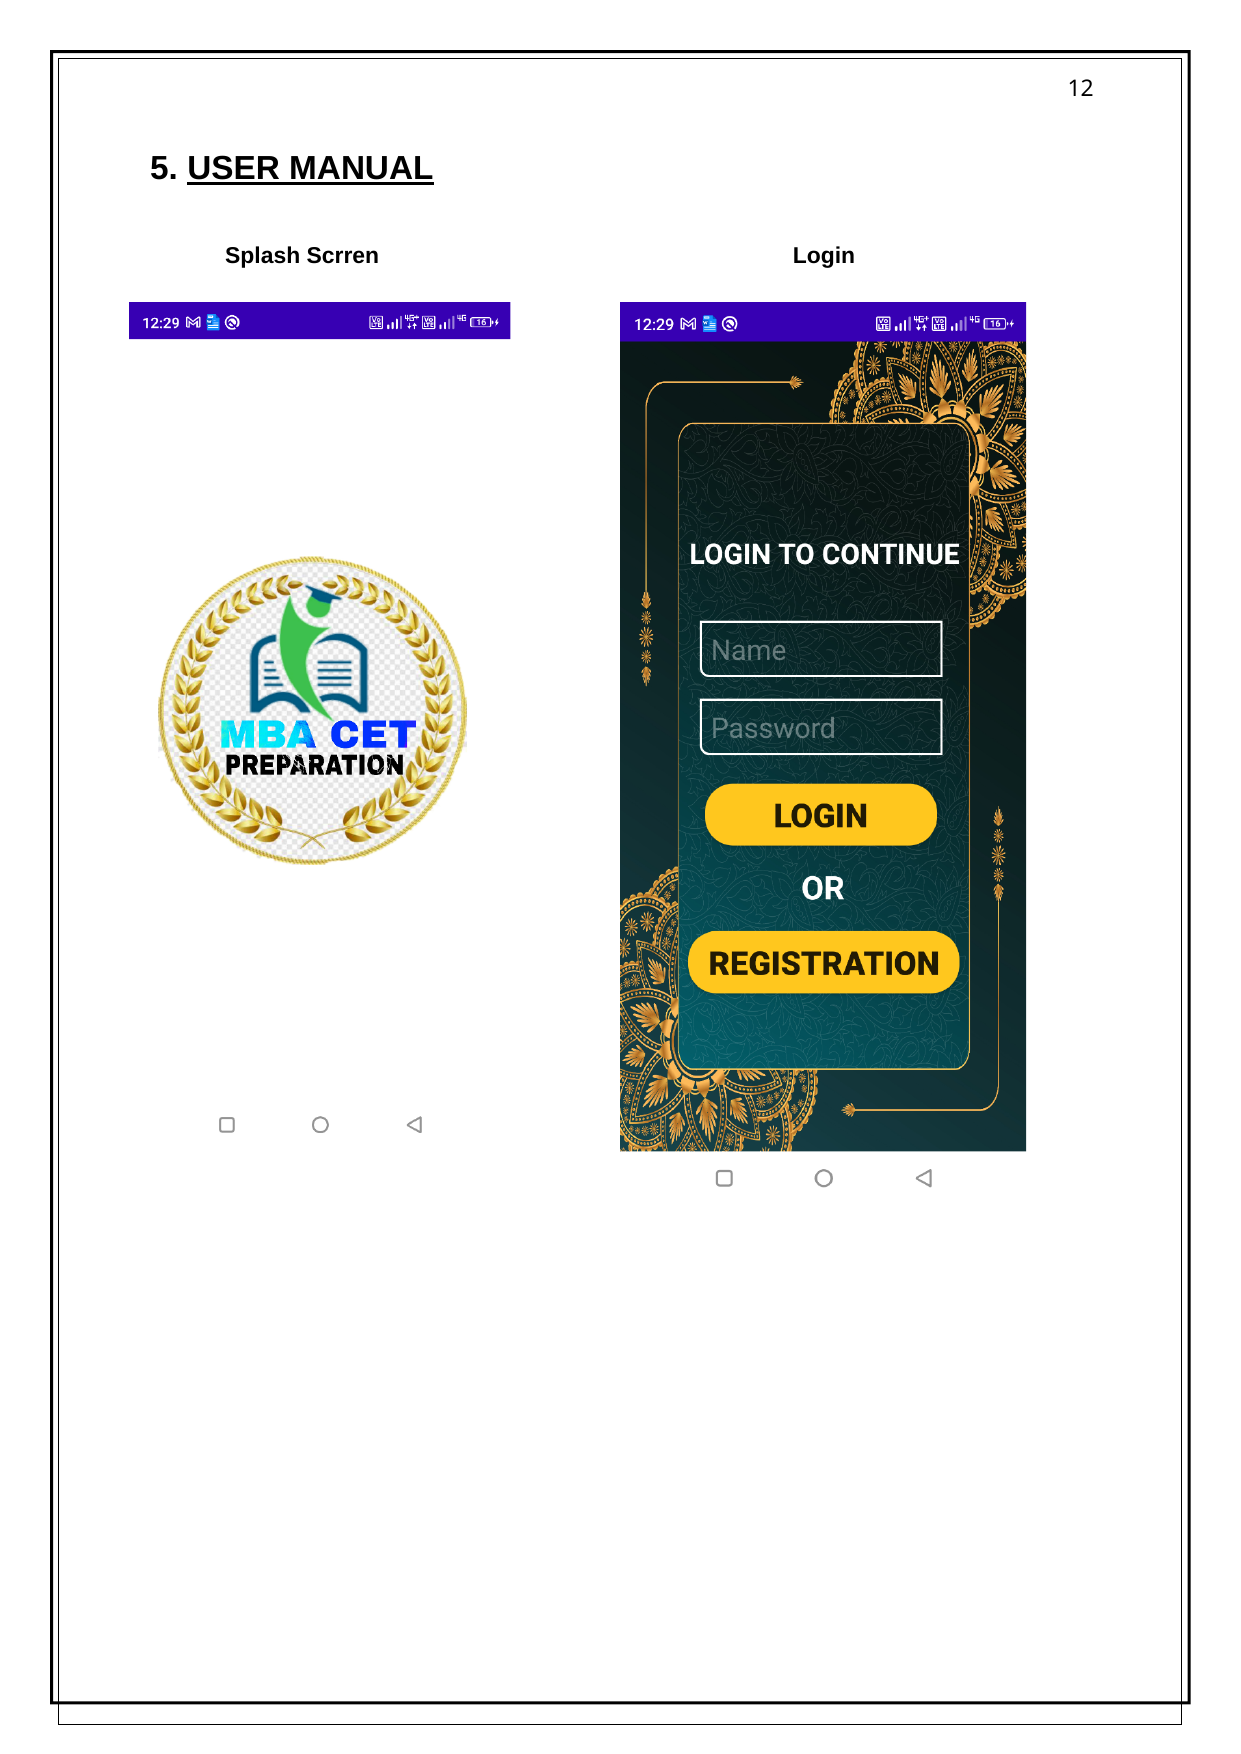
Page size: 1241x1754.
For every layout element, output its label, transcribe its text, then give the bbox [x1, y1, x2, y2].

list Splash Scrren Login [225, 242, 1113, 268]
picture [129, 302, 511, 1150]
subtitle USER MANUAL [150, 148, 1113, 187]
picture [620, 302, 1027, 1205]
